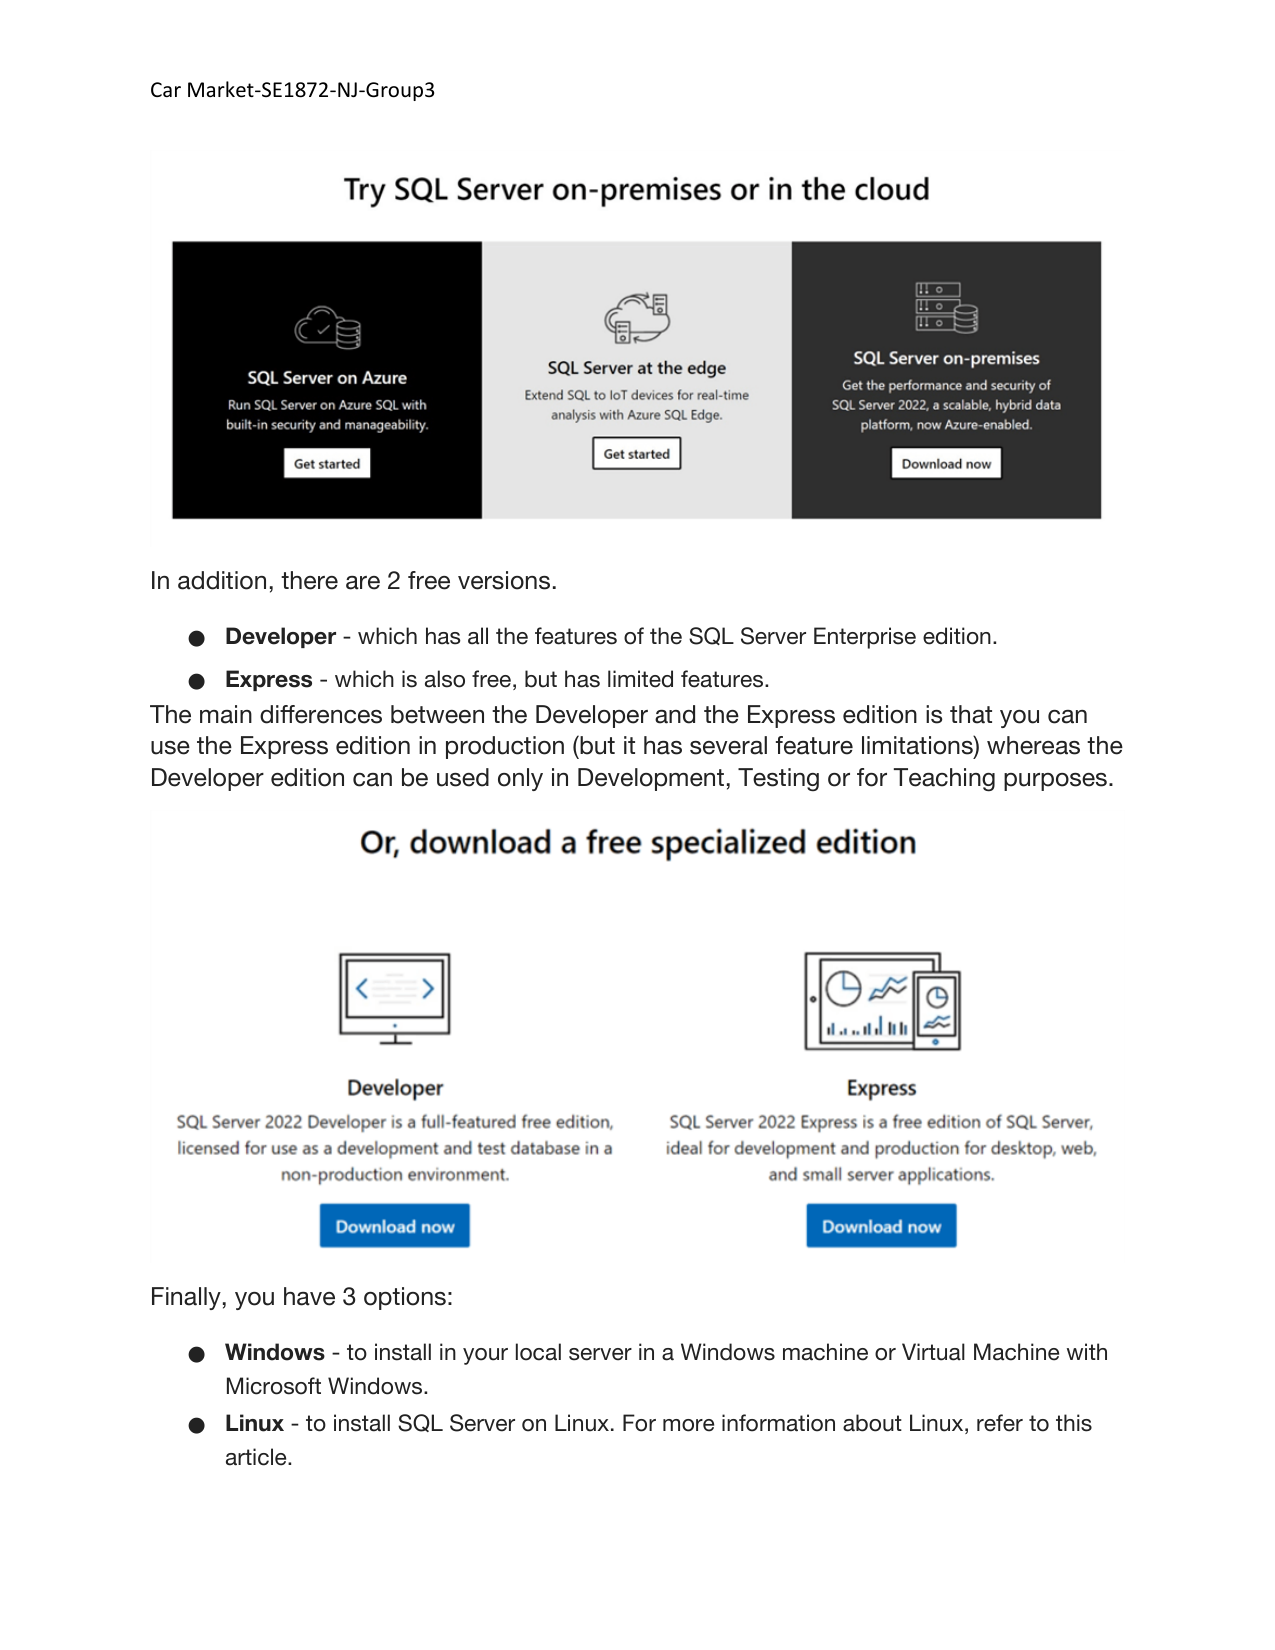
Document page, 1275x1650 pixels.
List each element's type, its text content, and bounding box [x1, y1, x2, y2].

text The main differences between the Developer and the Express edition is that you can use the Express edition in production (but it has several feature limitations) whereas the Developer edition can be used only in Development, Testing or for Teaching purposes. [150, 699, 1125, 793]
list Developer - which has all the features of the SQL Server Enterprise edition. [187, 613, 1125, 656]
text In addition, there are 2 free versions. [150, 565, 1125, 597]
picture [150, 150, 1125, 547]
list Windows - to install in your local server in a Windows machine or Virtual Machine with Microsoft Windows. [187, 1329, 1125, 1401]
picture [150, 810, 1125, 1263]
text Finally, you have 3 options: [150, 1281, 1125, 1313]
list Express - which is also free, but has limited features. [187, 656, 1125, 699]
list Linux - to install SQL Server on Linux. For more information about Linux, refer to this article. [187, 1401, 1125, 1472]
